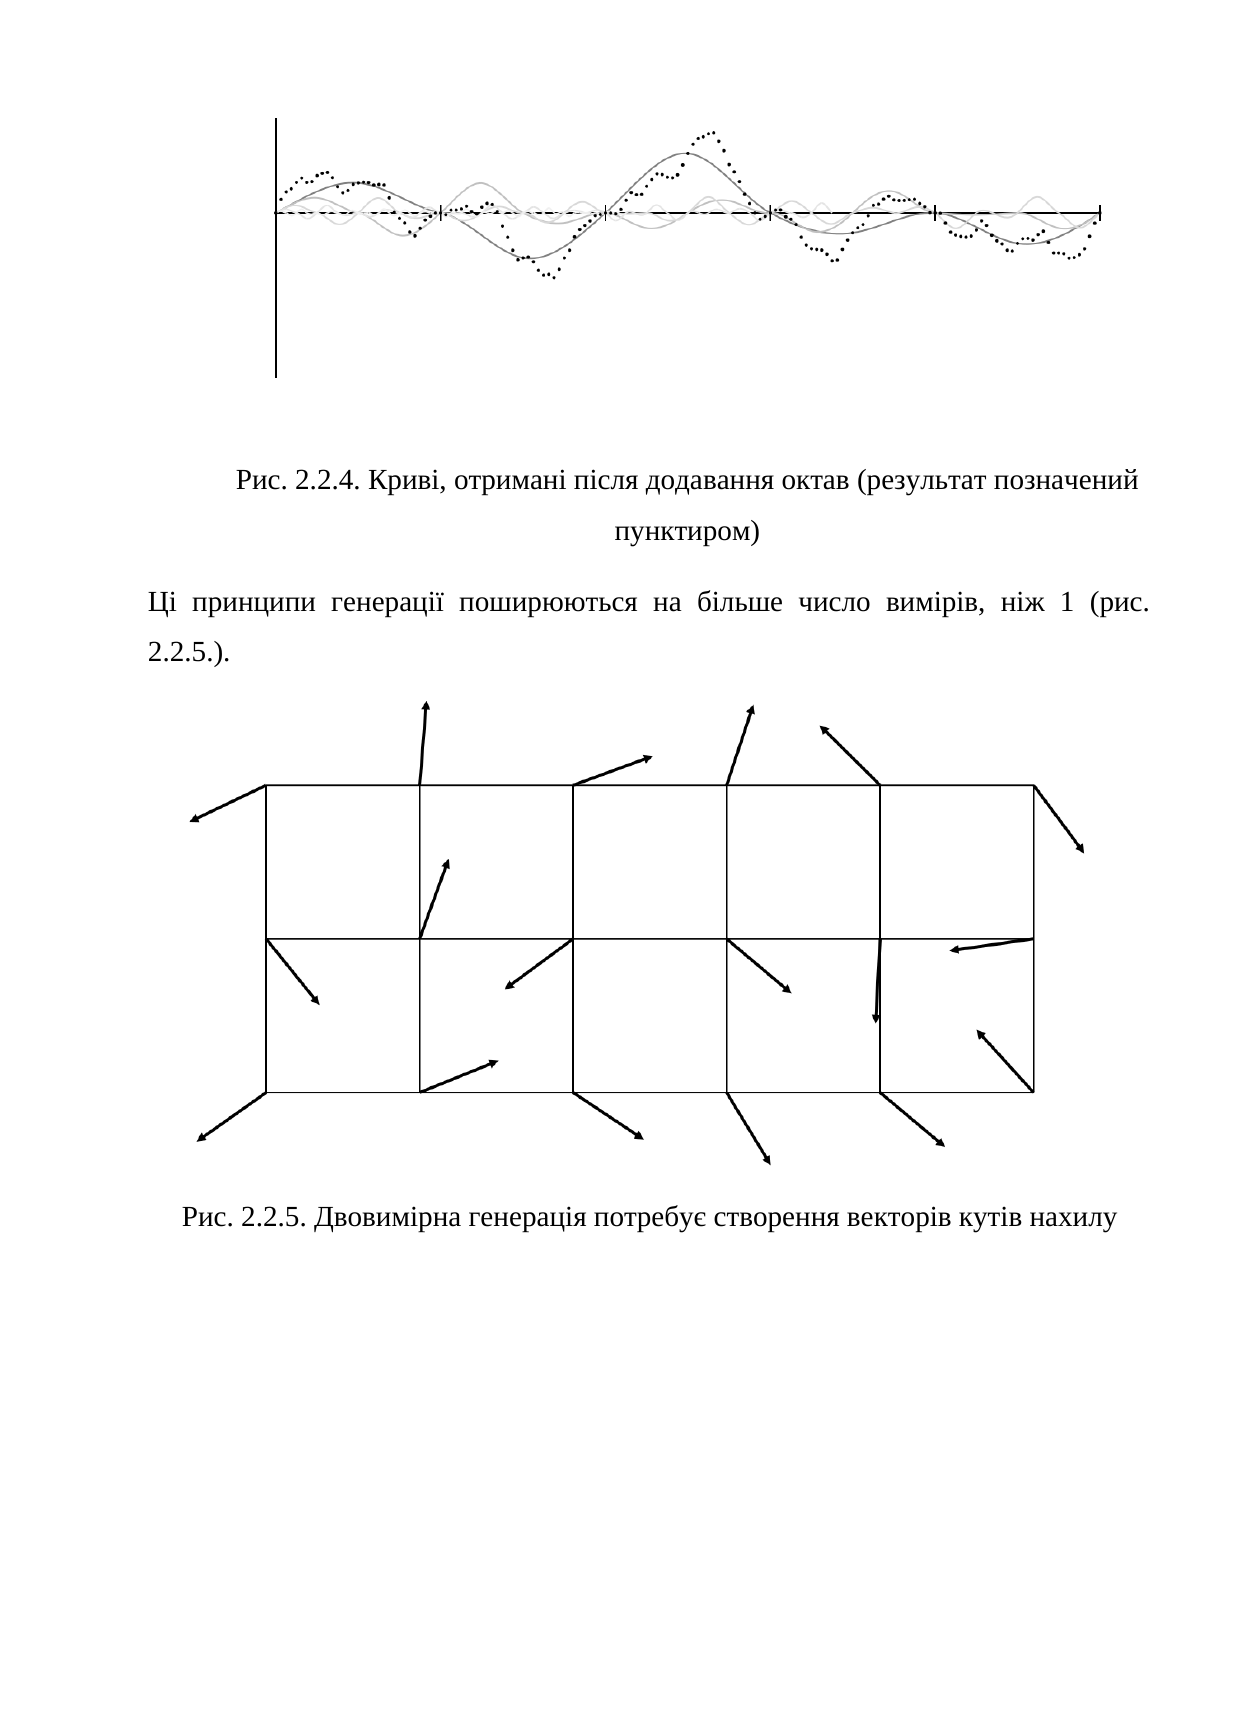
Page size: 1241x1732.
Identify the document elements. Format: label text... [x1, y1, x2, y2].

text Рис. 2.2.5. Двовимірна генерація потребує створення векторів кутів нахилу [148, 1199, 1152, 1233]
text Ці принципи генерації поширюються на більше число вимірів, ніж 1 (рис. 2.2.5.). [148, 584, 1152, 668]
picture [189, 701, 1110, 1169]
list Рис. 2.2.4. Криві, отримані після додавання октав (результат позначений пунктиром) [223, 462, 1152, 546]
picture [259, 118, 1116, 394]
